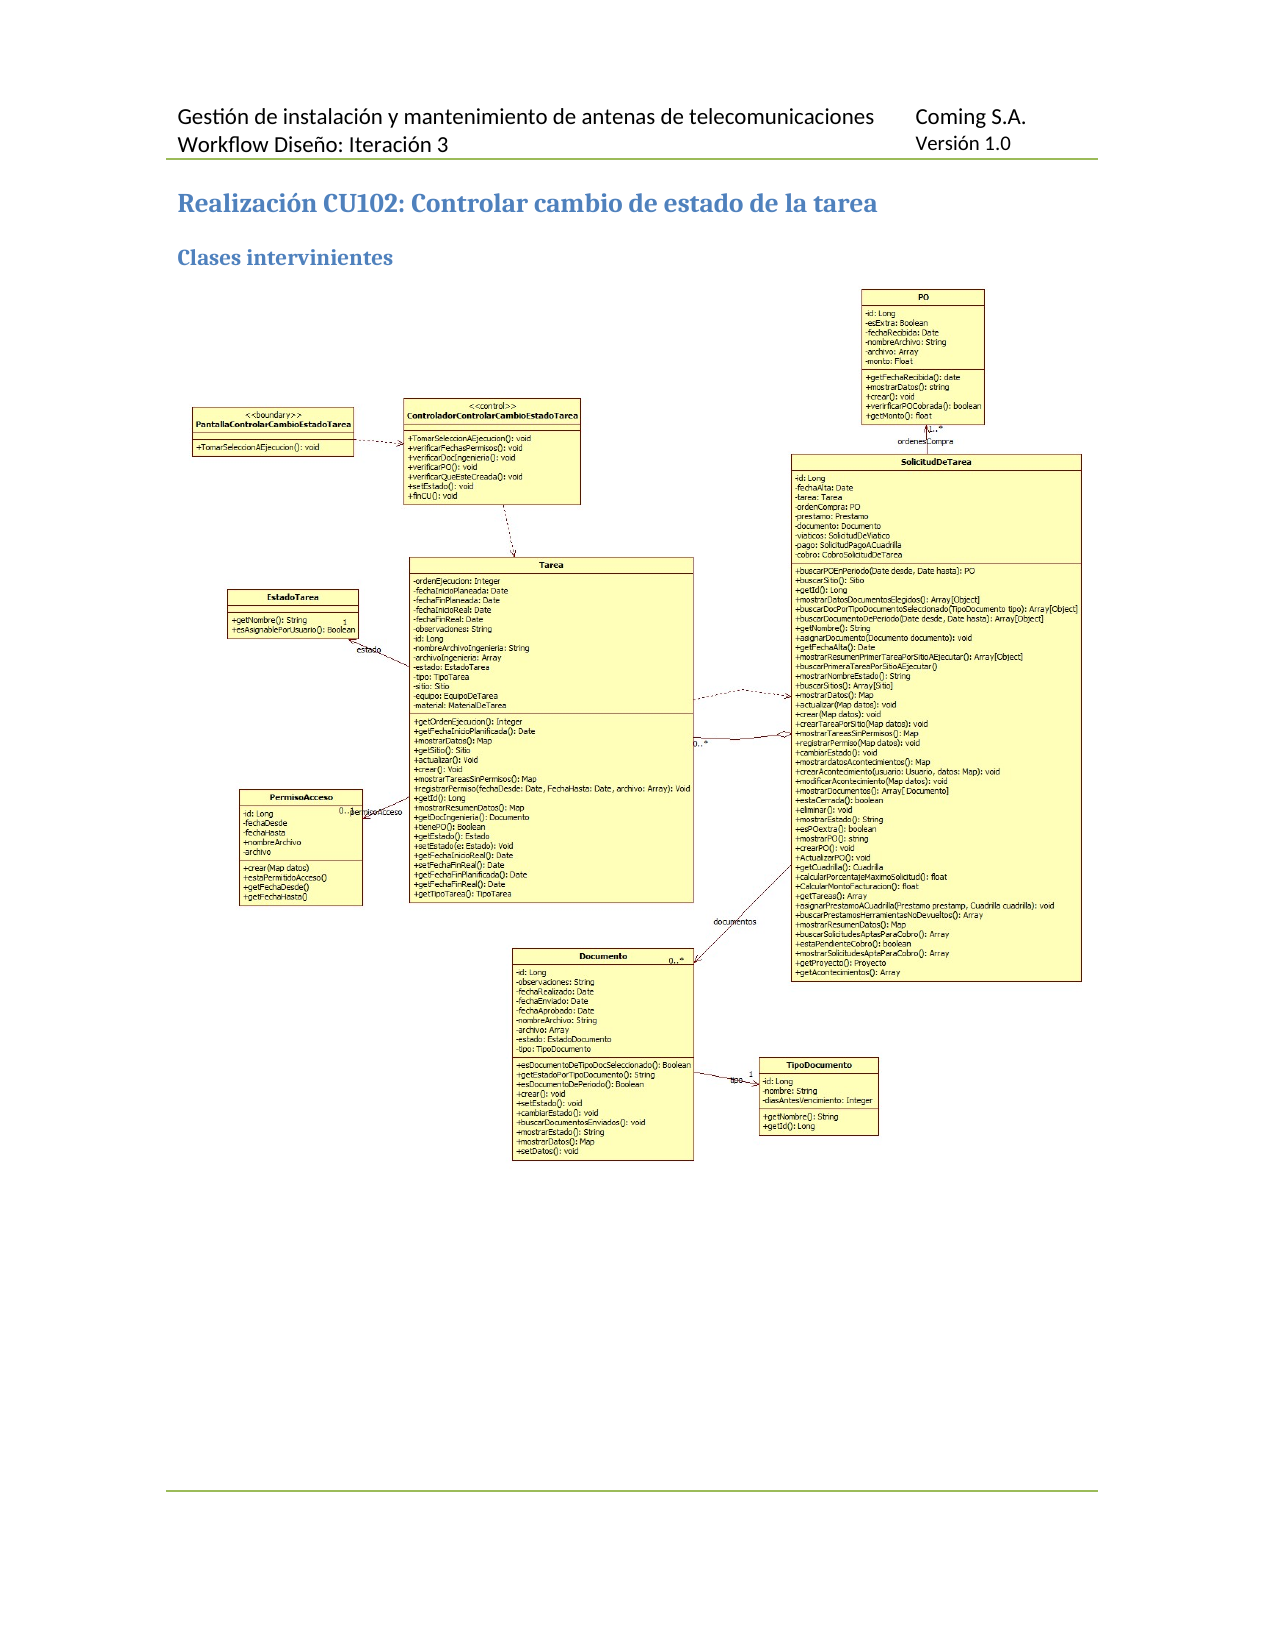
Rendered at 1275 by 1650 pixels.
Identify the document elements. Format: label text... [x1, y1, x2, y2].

subtitle Realización CU102: Controlar cambio de estado de la tarea [177, 188, 1098, 219]
picture [177, 274, 1096, 1175]
subtitle Clases intervinientes [177, 244, 1098, 271]
